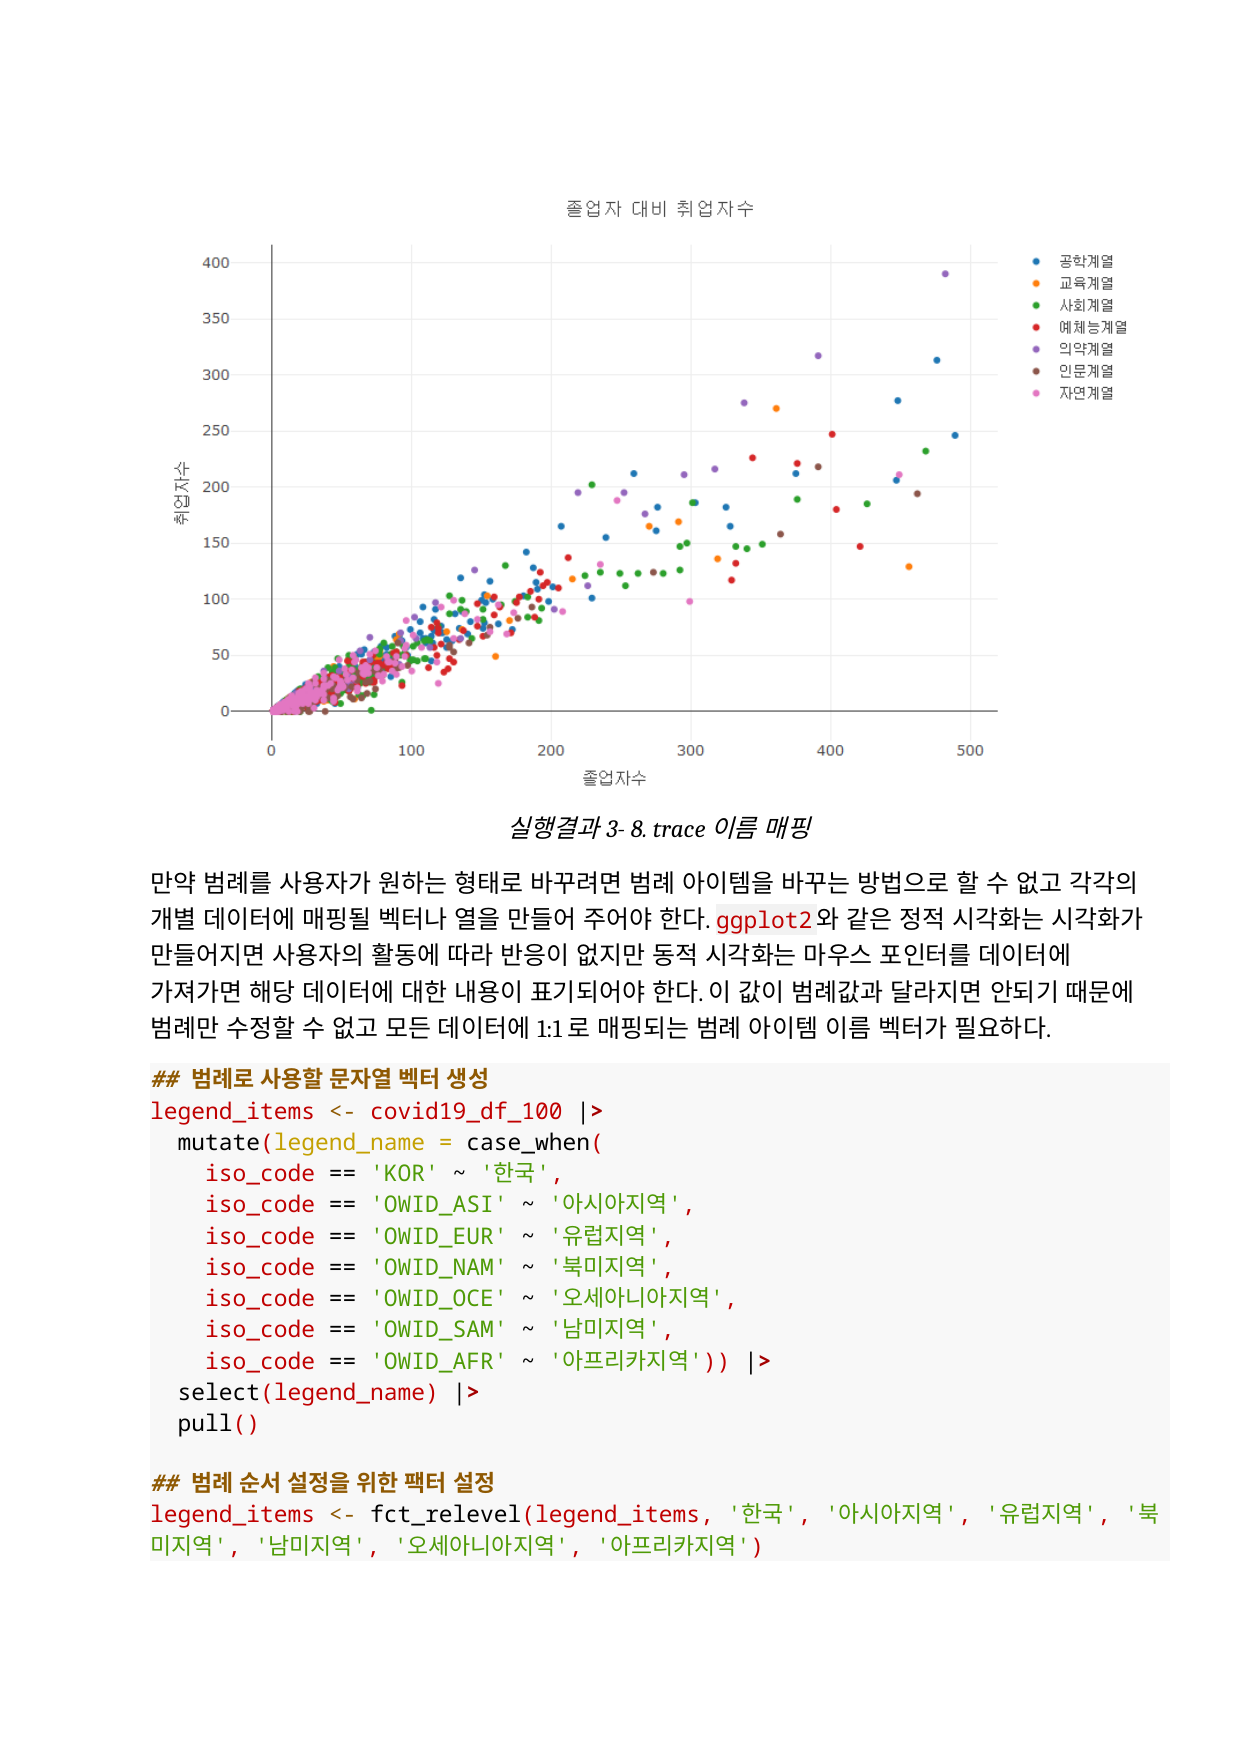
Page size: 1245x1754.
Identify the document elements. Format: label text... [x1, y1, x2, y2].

picture [172, 187, 1148, 788]
text 실행결과 3- 8. trace 이름 매핑 [150, 808, 1170, 844]
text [150, 1063, 1170, 1561]
text 만약 범례를 사용자가 원하는 형태로 바꾸려면 범례 아이템을 바꾸는 방법으로 할 수 없고 각각의 개별 데이터에 매핑될 벡터나 열을 만들어 주어야 한다. ggplot2와 같은 정적 시각화는 시각화가 만들어지면 사용자의 활동에 따라 반응이 없지만 동적 시각화는 마우스 포인터를 데이터에 가져가면 해당 데이터에 대한 내용이 표기되어야 한다. 이 값이 범례값과 달라지면 안되기 때문에 범례만 수정할 수 없고 모든 데이터에 1:1로 매핑되는 범례 아이템 이름 벡터가 필요하다. [150, 863, 1170, 1044]
